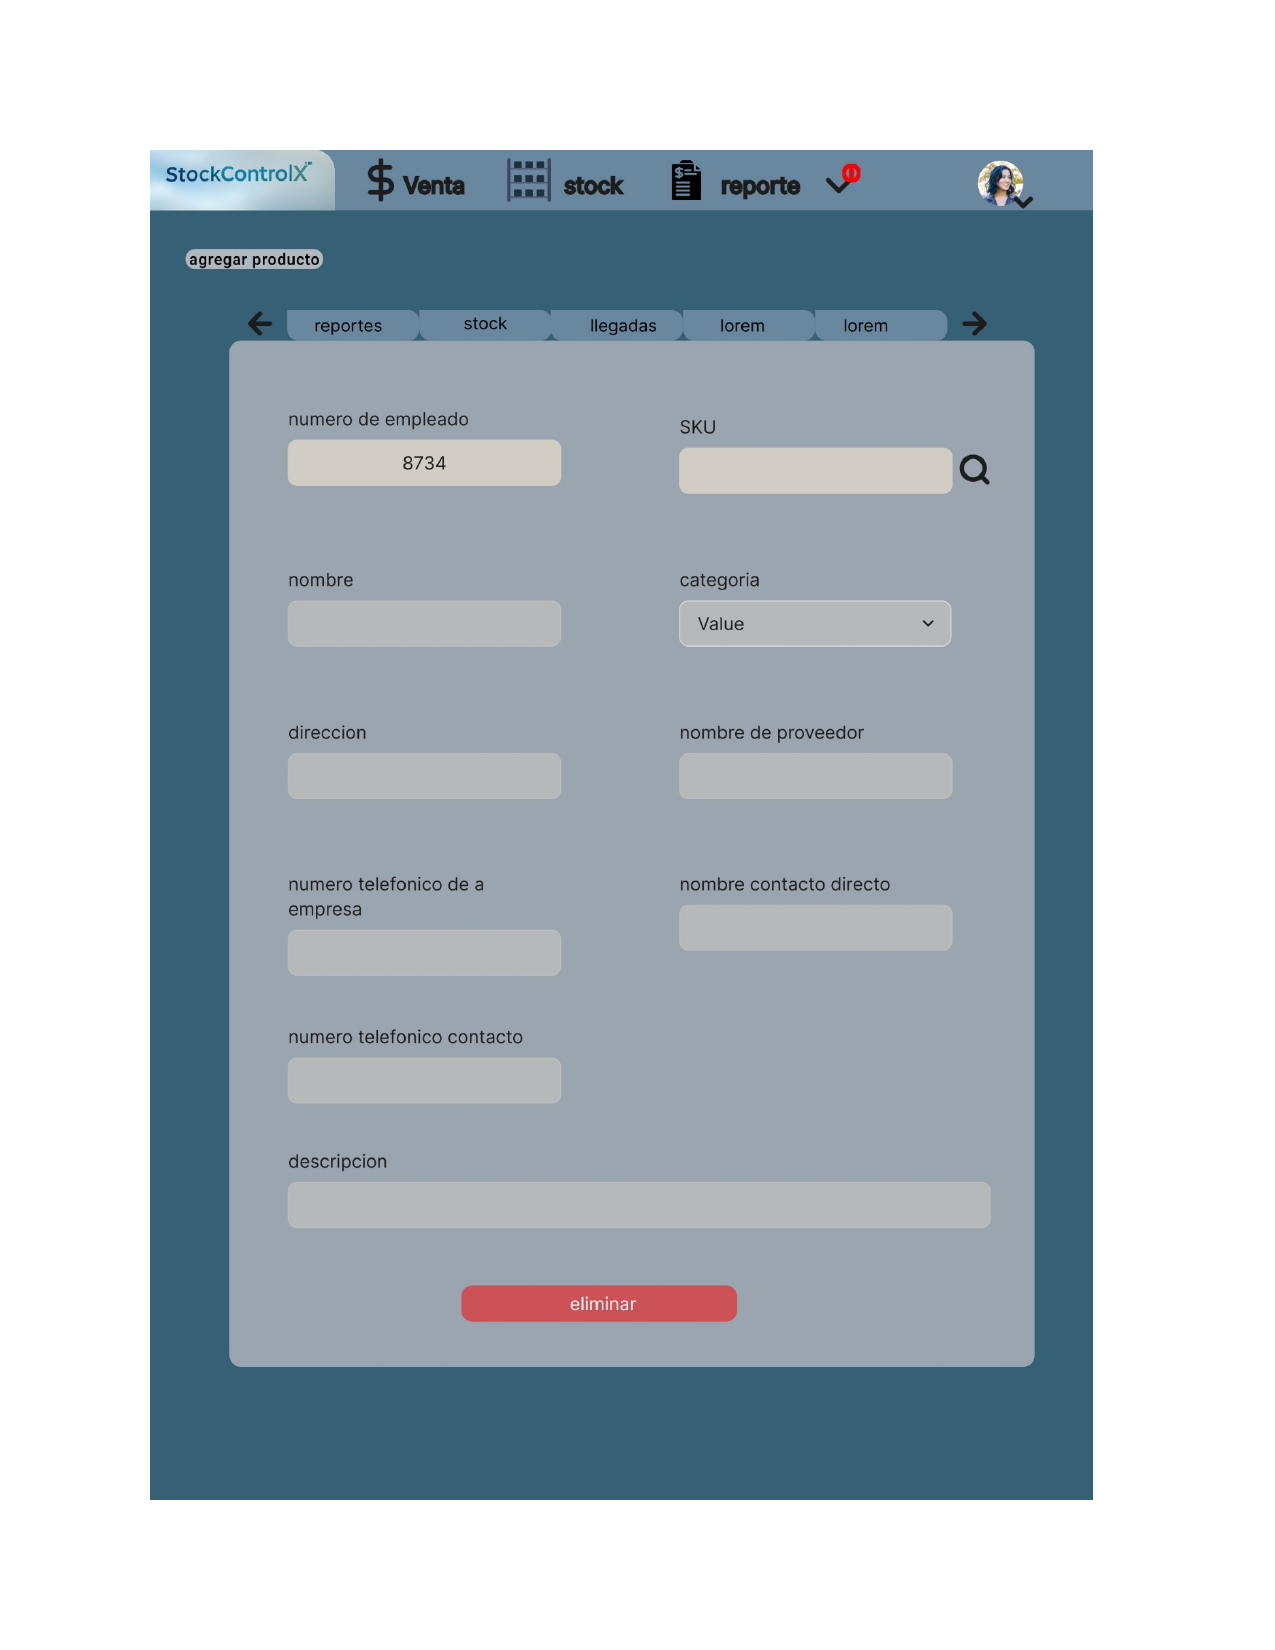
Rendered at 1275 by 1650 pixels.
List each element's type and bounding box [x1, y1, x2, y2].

picture [150, 150, 1093, 1500]
